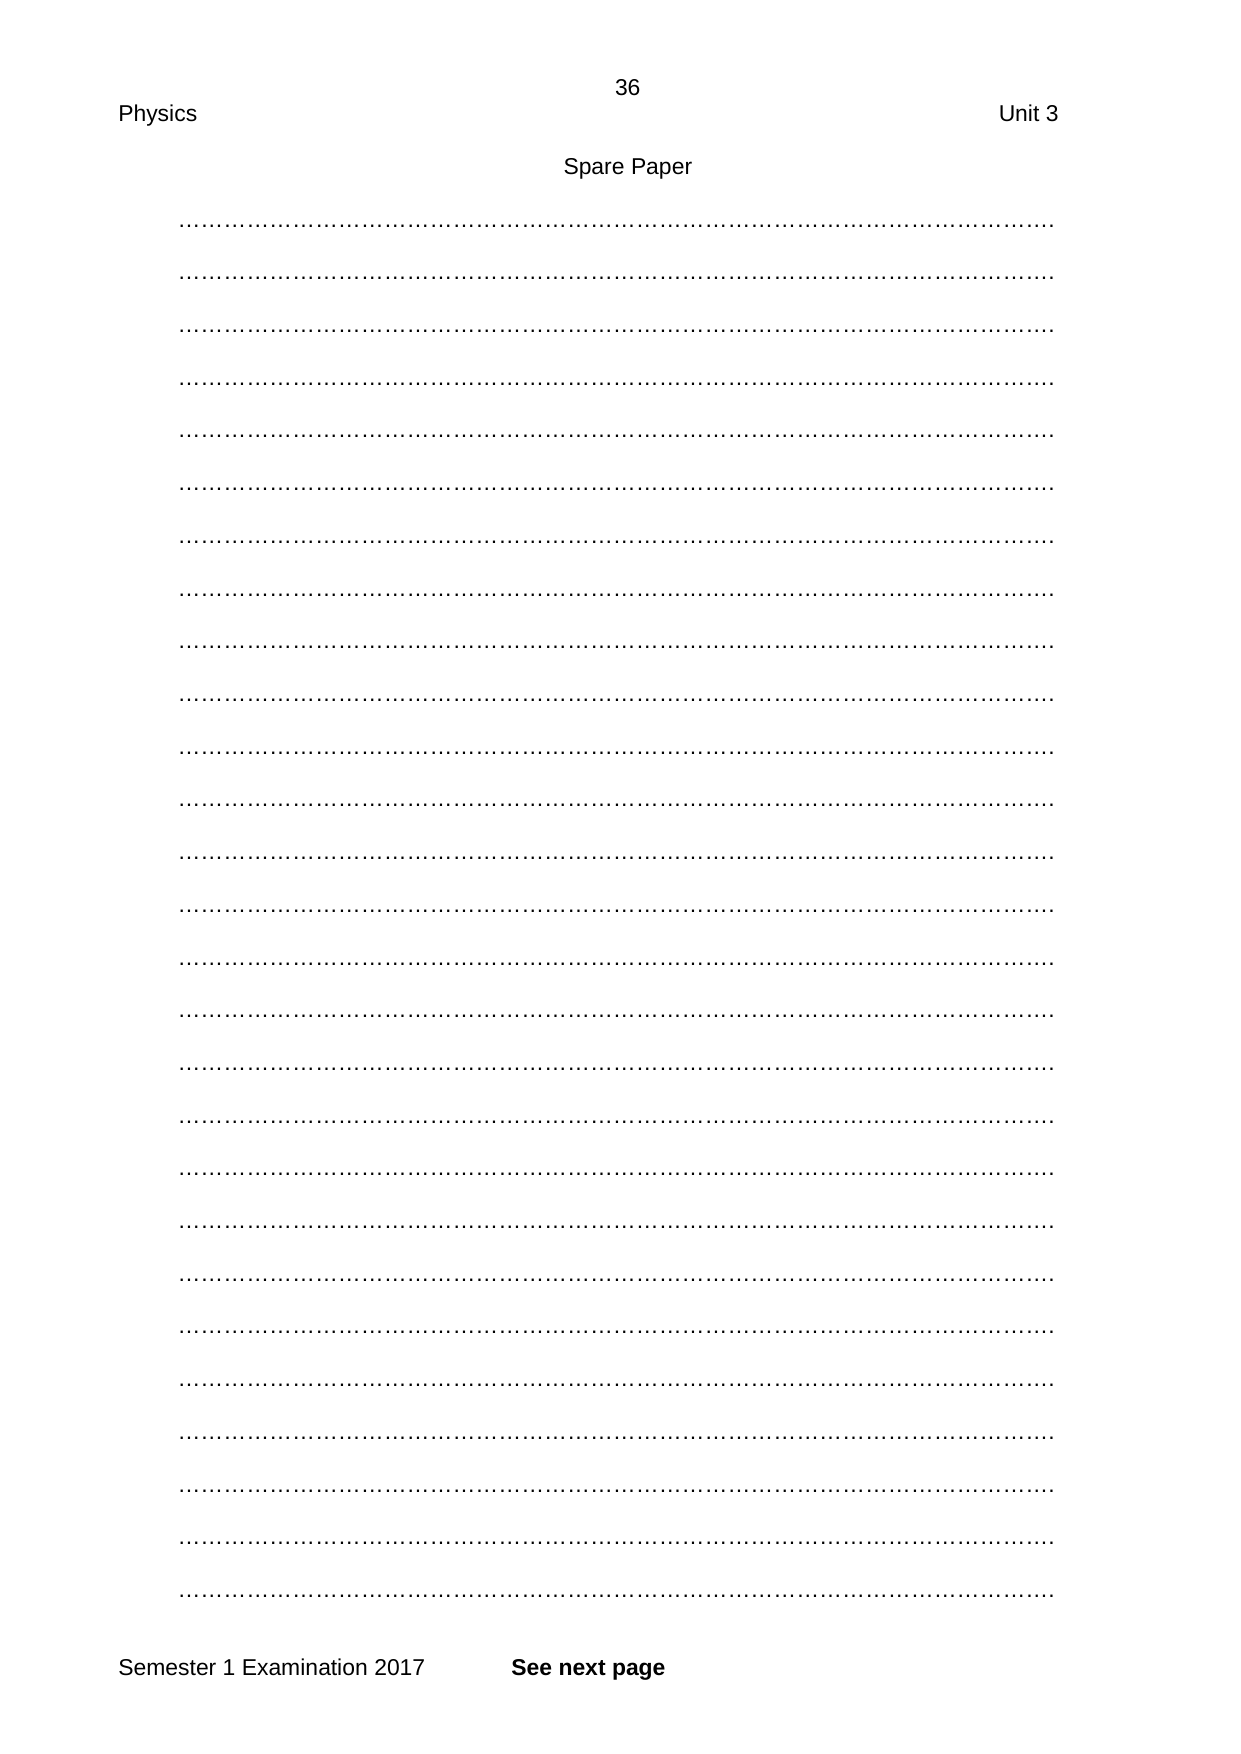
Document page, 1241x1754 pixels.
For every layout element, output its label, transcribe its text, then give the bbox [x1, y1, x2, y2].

text ……………………………………………………………………………………………………. [177, 680, 1137, 706]
text ……………………………………………………………………………………………………. [177, 1418, 1137, 1444]
text ……………………………………………………………………………………………………. [177, 1471, 1137, 1497]
text ……………………………………………………………………………………………………. [177, 891, 1137, 917]
text ……………………………………………………………………………………………………. [177, 1312, 1137, 1339]
text ……………………………………………………………………………………………………. [177, 733, 1137, 759]
text ……………………………………………………………………………………………………. [177, 1365, 1137, 1391]
text ……………………………………………………………………………………………………. [177, 1260, 1137, 1286]
text ……………………………………………………………………………………………………. [177, 522, 1137, 548]
text ……………………………………………………………………………………………………. [177, 943, 1137, 970]
text ……………………………………………………………………………………………………. [177, 206, 1137, 232]
text ……………………………………………………………………………………………………. [177, 1523, 1137, 1549]
text ……………………………………………………………………………………………………. [177, 785, 1137, 812]
text ……………………………………………………………………………………………………. [177, 364, 1137, 390]
text ……………………………………………………………………………………………………. [177, 258, 1137, 284]
text ……………………………………………………………………………………………………. [177, 627, 1137, 653]
text Spare Paper [118, 153, 1137, 179]
text ……………………………………………………………………………………………………. [177, 469, 1137, 495]
text ……………………………………………………………………………………………………. [177, 1576, 1137, 1602]
text ……………………………………………………………………………………………………. [177, 838, 1137, 864]
text ……………………………………………………………………………………………………. [177, 1102, 1137, 1128]
text ……………………………………………………………………………………………………. [177, 311, 1137, 337]
text ……………………………………………………………………………………………………. [177, 1207, 1137, 1233]
text ……………………………………………………………………………………………………. [177, 574, 1137, 601]
text ……………………………………………………………………………………………………. [177, 416, 1137, 443]
text ……………………………………………………………………………………………………. [177, 1154, 1137, 1181]
text ……………………………………………………………………………………………………. [177, 1049, 1137, 1075]
text ……………………………………………………………………………………………………. [177, 996, 1137, 1022]
